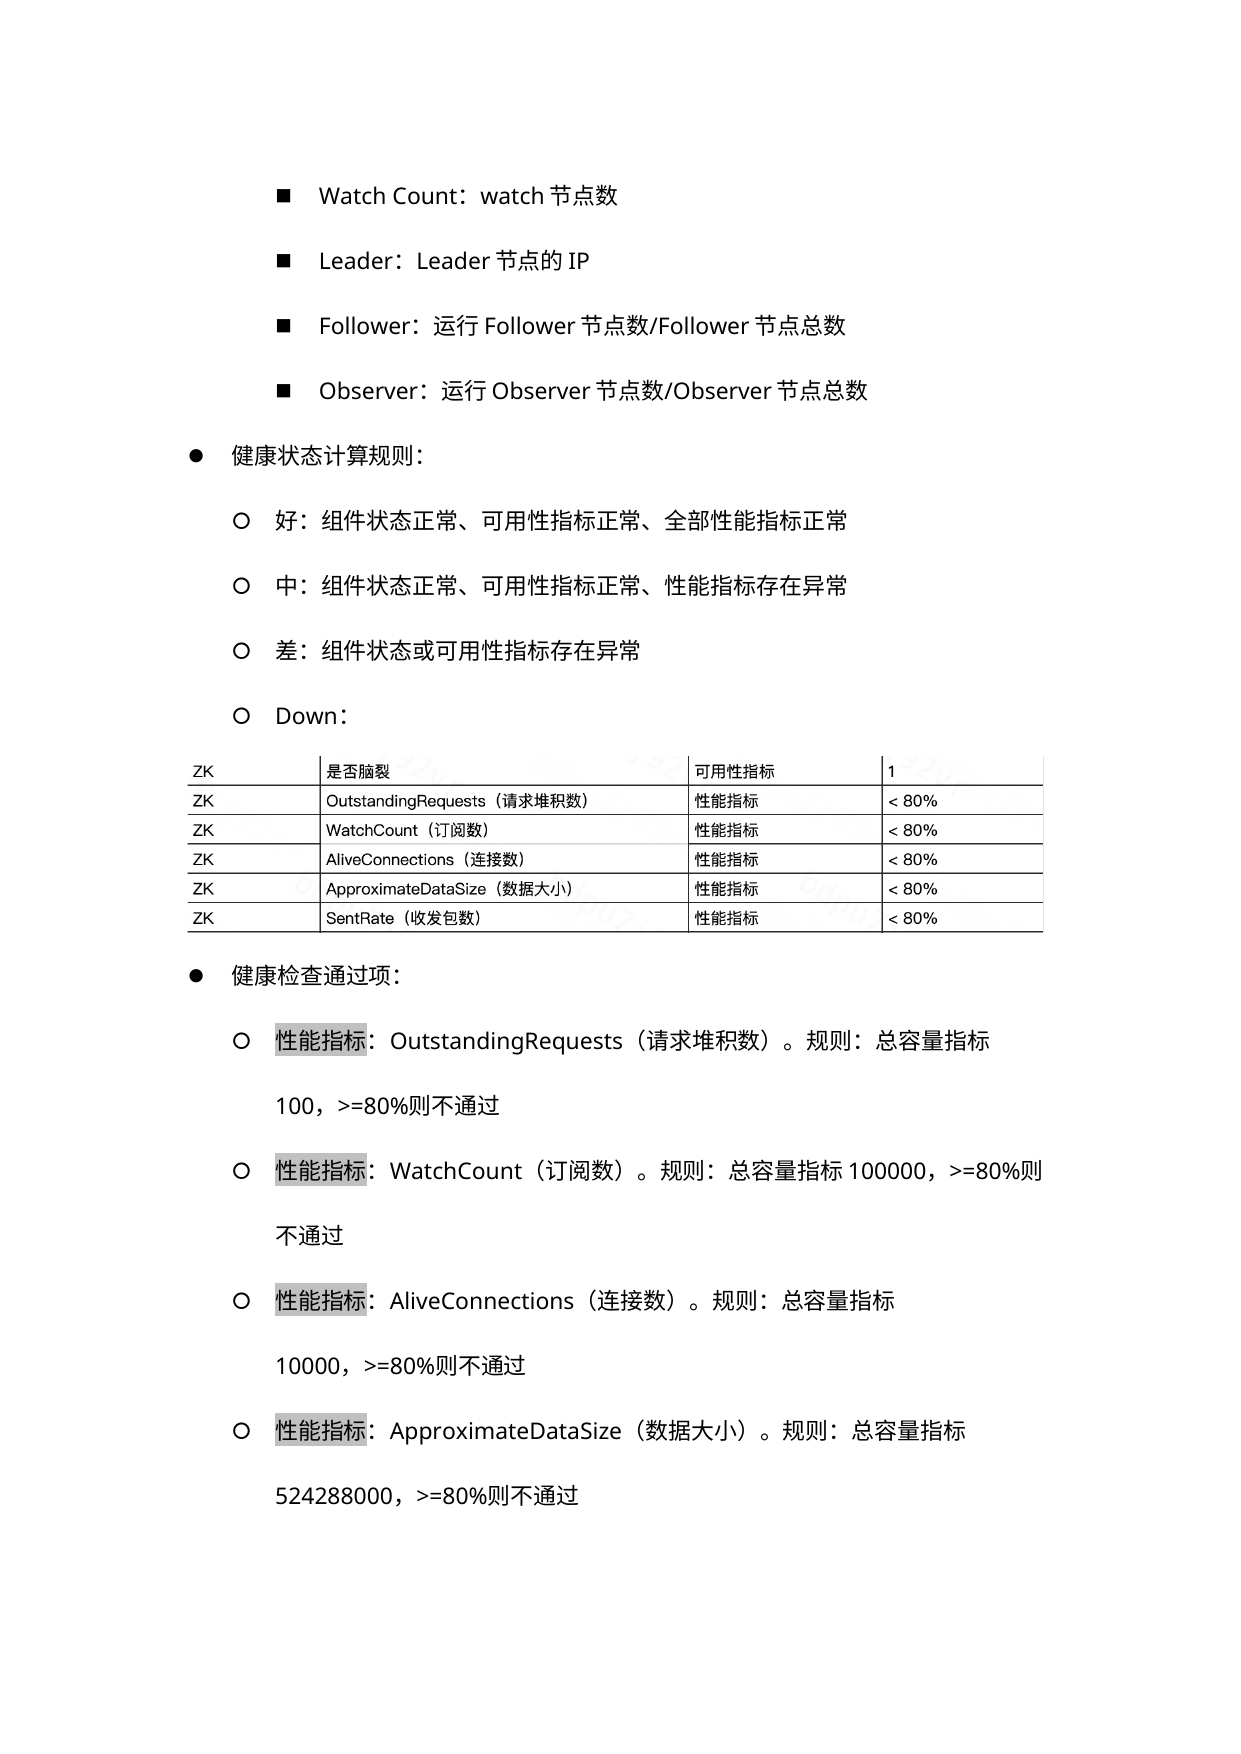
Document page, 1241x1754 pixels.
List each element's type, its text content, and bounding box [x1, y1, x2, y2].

list Follower：运行Follower节点数/Follower节点总数 [275, 292, 1053, 357]
list 性能指标：WatchCount（订阅数）。规则：总容量指标100000，>=80%则不通过 [231, 1137, 1053, 1267]
list 差：组件状态或可用性指标存在异常 [231, 617, 1053, 682]
list 性能指标：ApproximateDataSize（数据大小）。规则：总容量指标524288000，>=80%则不通过 [231, 1397, 1053, 1527]
list Observer：运行Observer节点数/Observer节点总数 [275, 357, 1053, 422]
list 性能指标：AliveConnections（连接数）。规则：总容量指标10000，>=80%则不通过 [231, 1267, 1053, 1397]
list Leader：Leader节点的IP [275, 227, 1053, 292]
picture [187, 756, 1044, 933]
list 好：组件状态正常、可用性指标正常、全部性能指标正常 [231, 487, 1053, 552]
list 性能指标：OutstandingRequests（请求堆积数）。规则：总容量指标100，>=80%则不通过 [231, 1007, 1053, 1137]
list 健康状态计算规则： [187, 422, 1053, 487]
list 健康检查通过项： [187, 942, 1053, 1007]
list Watch Count：watch节点数 [275, 162, 1053, 227]
list 中：组件状态正常、可用性指标正常、性能指标存在异常 [231, 552, 1053, 617]
list Down： [231, 682, 1053, 747]
